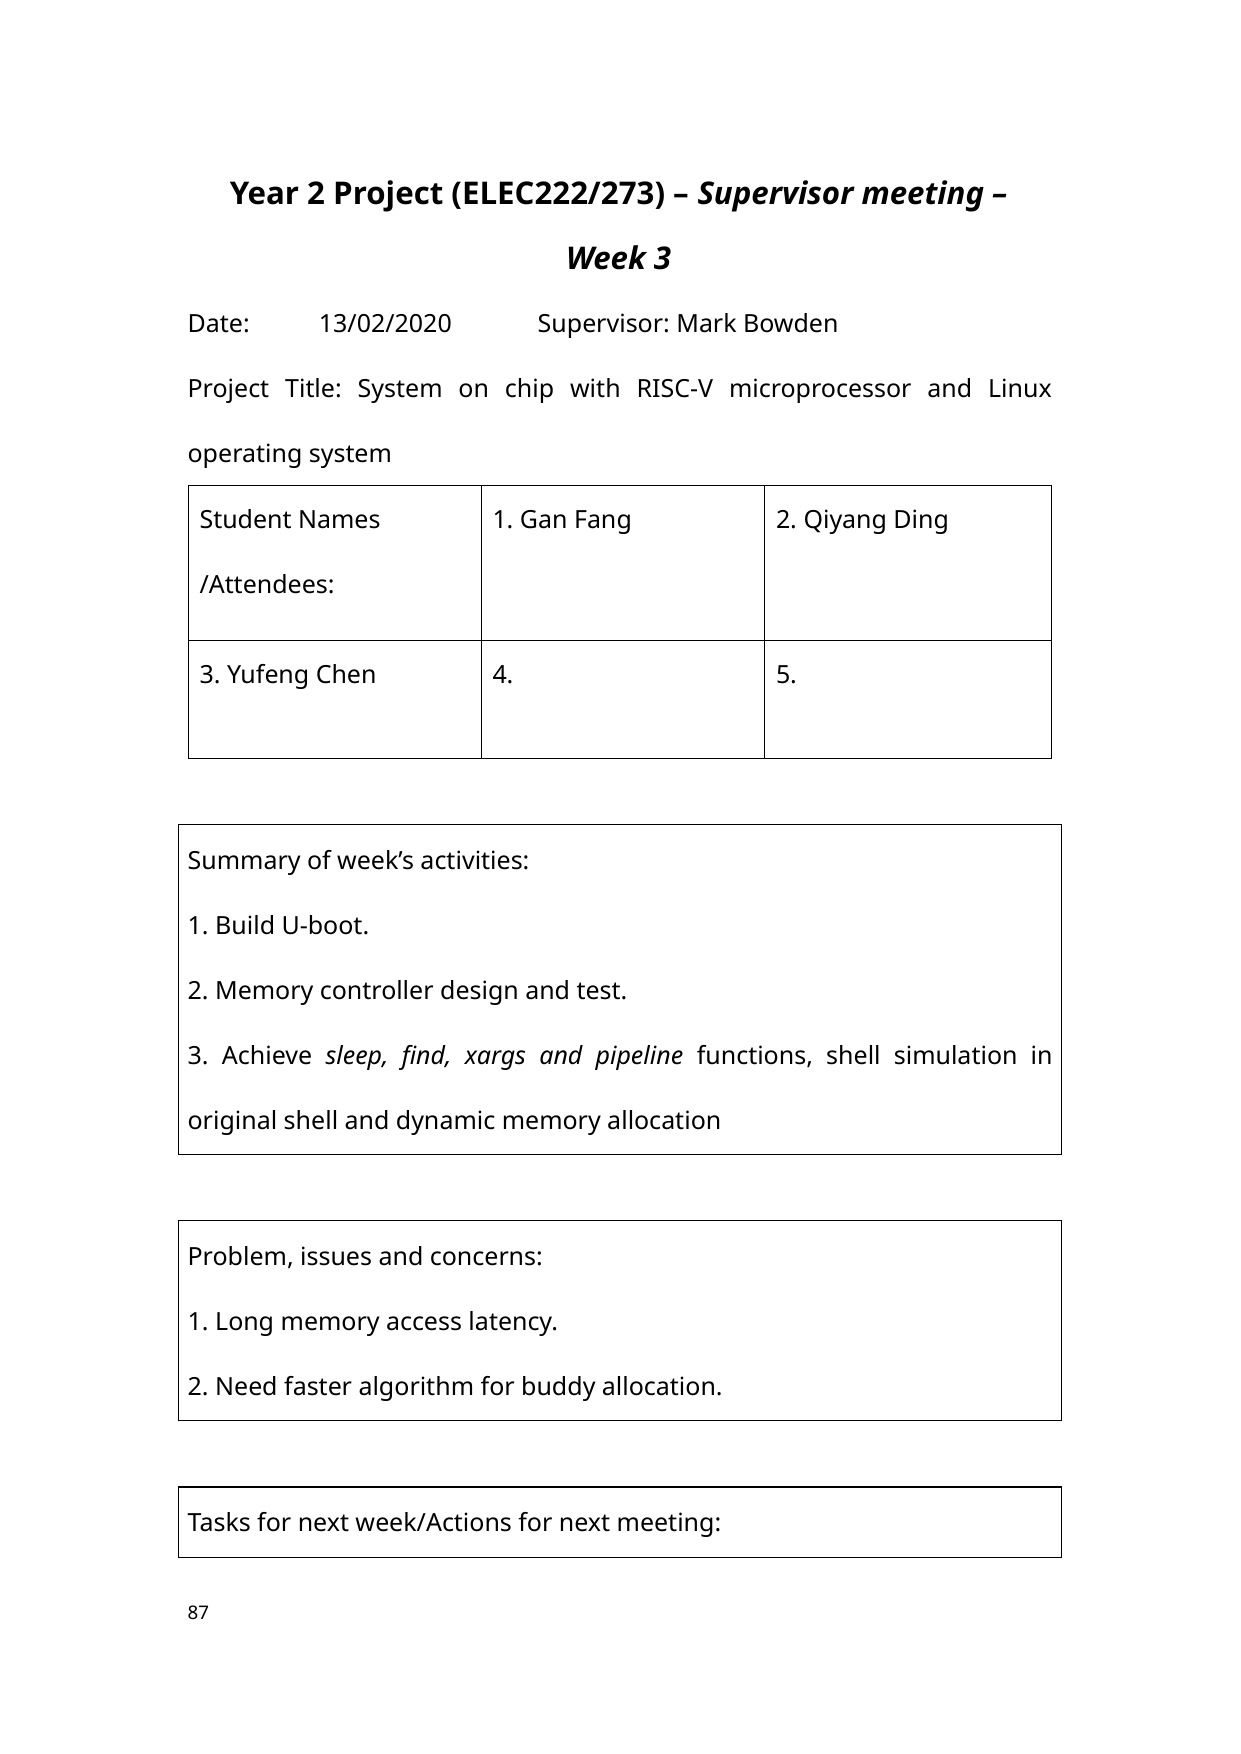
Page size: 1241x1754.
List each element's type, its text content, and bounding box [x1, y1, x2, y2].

text Project Title: System on chip with RISC-V microprocessor and Linux operating system [187, 355, 1053, 485]
text Problem, issues and concerns: [179, 1221, 1061, 1288]
text Tasks for next week/Actions for next meeting: [179, 1488, 1061, 1557]
table_header 2. Qiyang Ding [765, 486, 1051, 640]
text Summary of week’s activities: [179, 825, 1061, 892]
table_header 1. Gan Fang [482, 486, 764, 640]
text Date: 13/02/2020 Supervisor: Mark Bowden [187, 290, 1053, 355]
text 3. Achieve sleep, find, xargs and pipeline functions, shell simulation in original shell and dynamic memory allocation [179, 1019, 1061, 1154]
text 2. Need faster algorithm for buddy allocation. [179, 1350, 1061, 1420]
text Year 2 Project (ELEC222/273) – Supervisor meeting – Week 3 [187, 160, 1053, 290]
table_cell 5. [765, 641, 1051, 758]
text 2. Memory controller design and test. [187, 957, 1053, 1019]
table_header Student Names /Attendees: [189, 486, 481, 640]
text 1. Build U-boot. [187, 892, 1053, 957]
table_cell 4. [482, 641, 764, 758]
table_cell 3. Yufeng Chen [189, 641, 481, 758]
text 1. Long memory access latency. [187, 1288, 1053, 1350]
